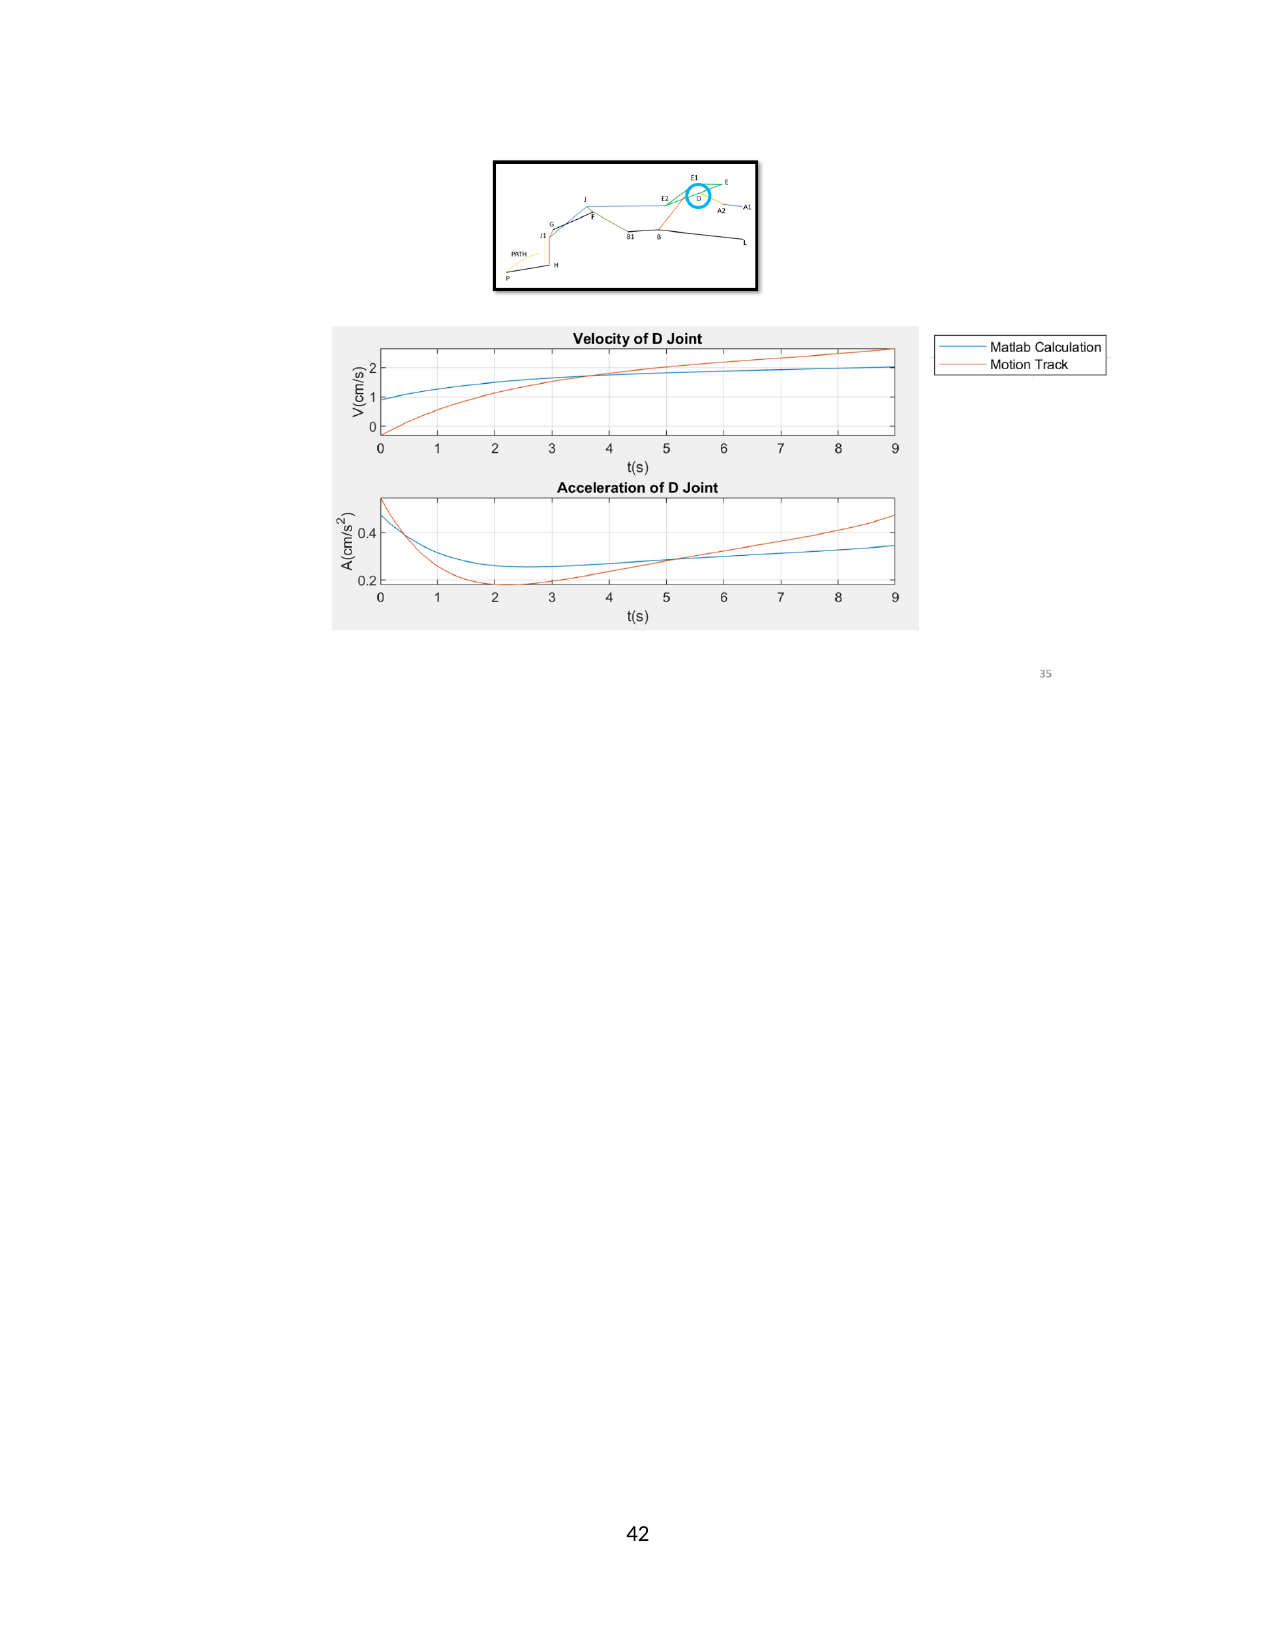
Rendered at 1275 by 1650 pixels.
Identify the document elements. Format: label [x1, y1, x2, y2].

picture [150, 150, 1125, 699]
